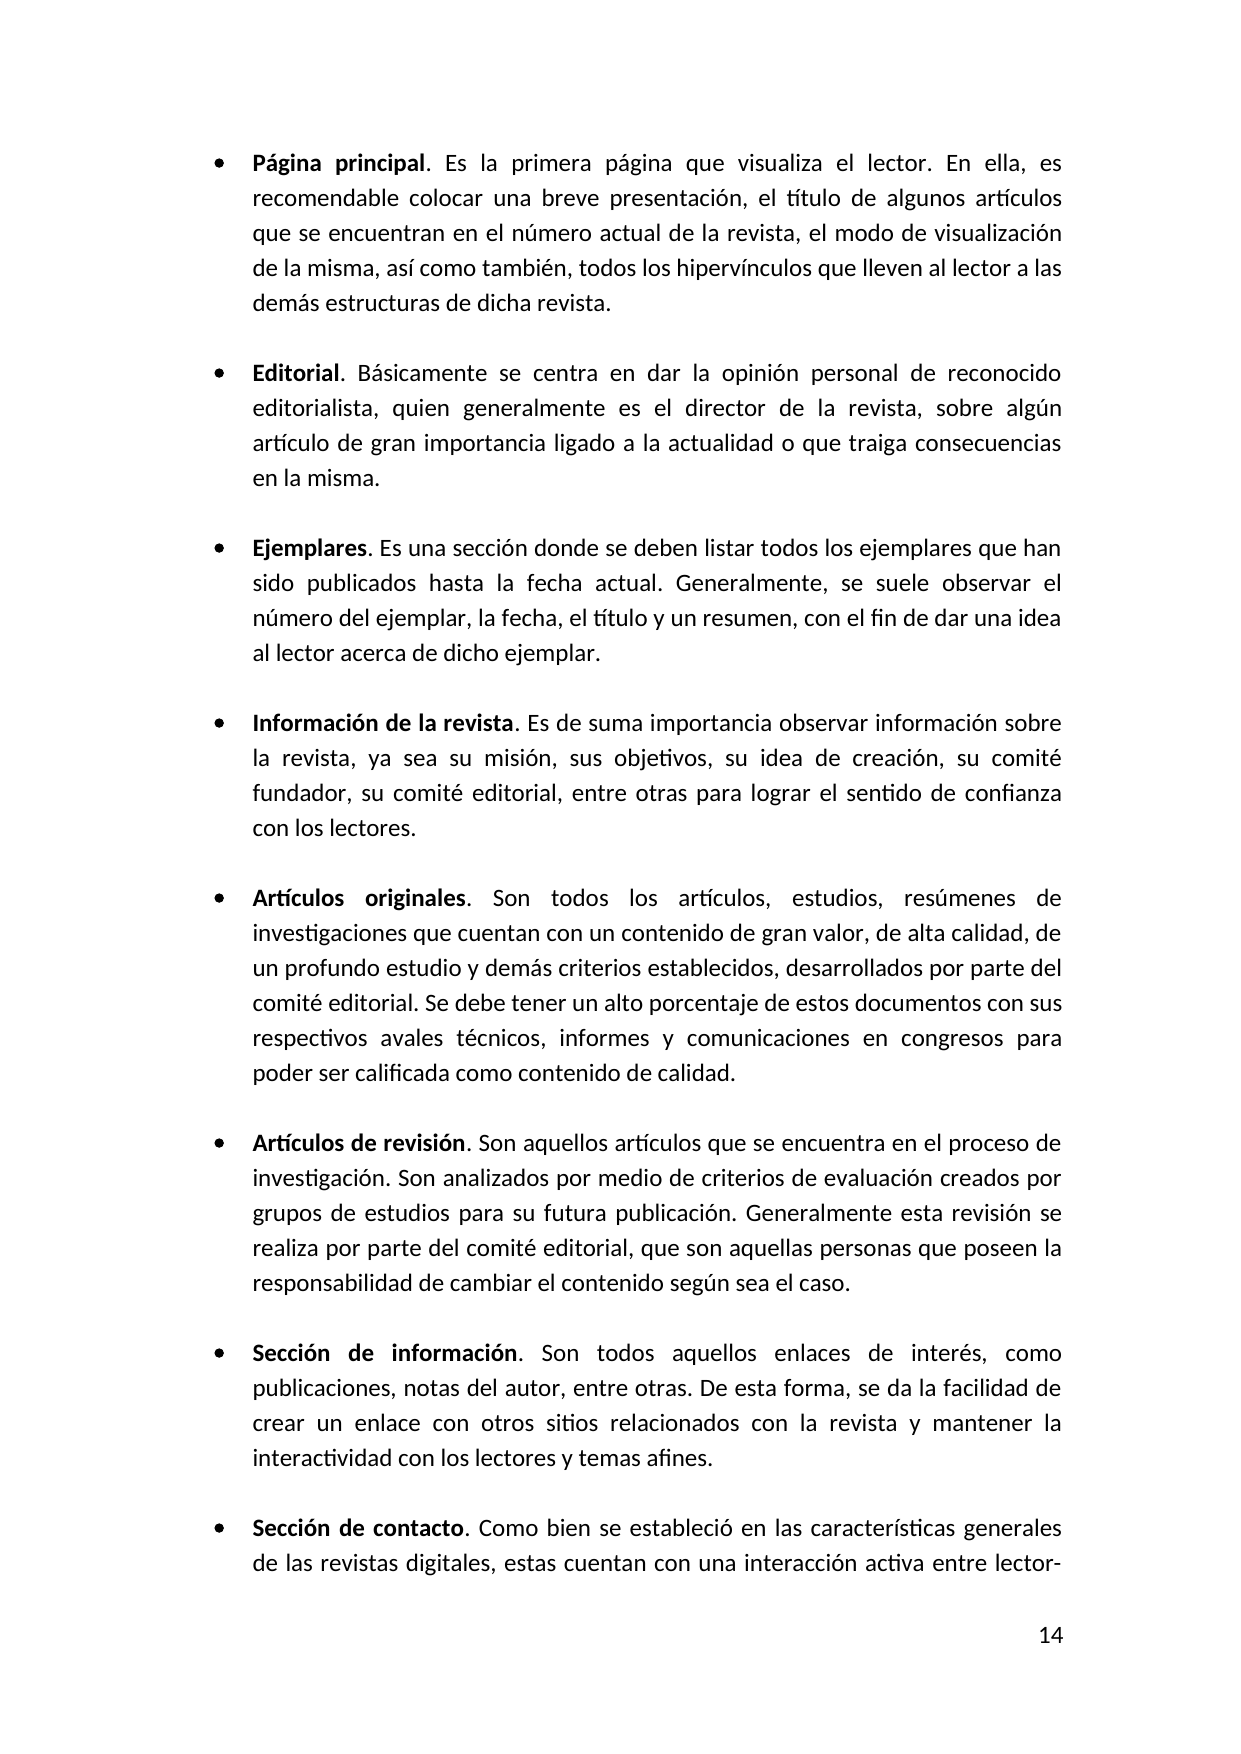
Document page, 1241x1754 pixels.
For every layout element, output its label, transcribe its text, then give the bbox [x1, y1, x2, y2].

list Información de la revista. Es de suma importancia observar información sobre la revista, ya sea su misión, sus objetivos, su idea de creación, su comité fundador, su comité editorial, entre otras para lograr el sentido de confianza con los lectores. [215, 708, 1063, 843]
list Ejemplares. Es una sección donde se deben listar todos los ejemplares que han sido publicados hasta la fecha actual. Generalmente, se suele observar el número del ejemplar, la fecha, el título y un resumen, con el fin de dar una idea al lector acerca de dicho ejemplar. [215, 533, 1063, 668]
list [215, 1513, 1063, 1578]
list Artículos de revisión. Son aquellos artículos que se encuentra en el proceso de investigación. Son analizados por medio de criterios de evaluación creados por grupos de estudios para su futura publicación. Generalmente esta revisión se realiza por parte del comité editorial, que son aquellas personas que poseen la responsabilidad de cambiar el contenido según sea el caso. [215, 1128, 1063, 1298]
list Artículos originales. Son todos los artículos, estudios, resúmenes de investigaciones que cuentan con un contenido de gran valor, de alta calidad, de un profundo estudio y demás criterios establecidos, desarrollados por parte del comité editorial. Se debe tener un alto porcentaje de estos documentos con sus respectivos avales técnicos, informes y comunicaciones en congresos para poder ser calificada como contenido de calidad. [215, 883, 1063, 1088]
list Sección de información. Son todos aquellos enlaces de interés, como publicaciones, notas del autor, entre otras. De esta forma, se da la facilidad de crear un enlace con otros sitios relacionados con la revista y mantener la interactividad con los lectores y temas afines. [215, 1338, 1063, 1473]
list Editorial. Básicamente se centra en dar la opinión personal de reconocido editorialista, quien generalmente es el director de la revista, sobre algún artículo de gran importancia ligado a la actualidad o que traiga consecuencias en la misma. [215, 358, 1063, 493]
list Página principal. Es la primera página que visualiza el lector. En ella, es recomendable colocar una breve presentación, el título de algunos artículos que se encuentran en el número actual de la revista, el modo de visualización de la misma, así como también, todos los hipervínculos que lleven al lector a las demás estructuras de dicha revista. [215, 148, 1063, 318]
